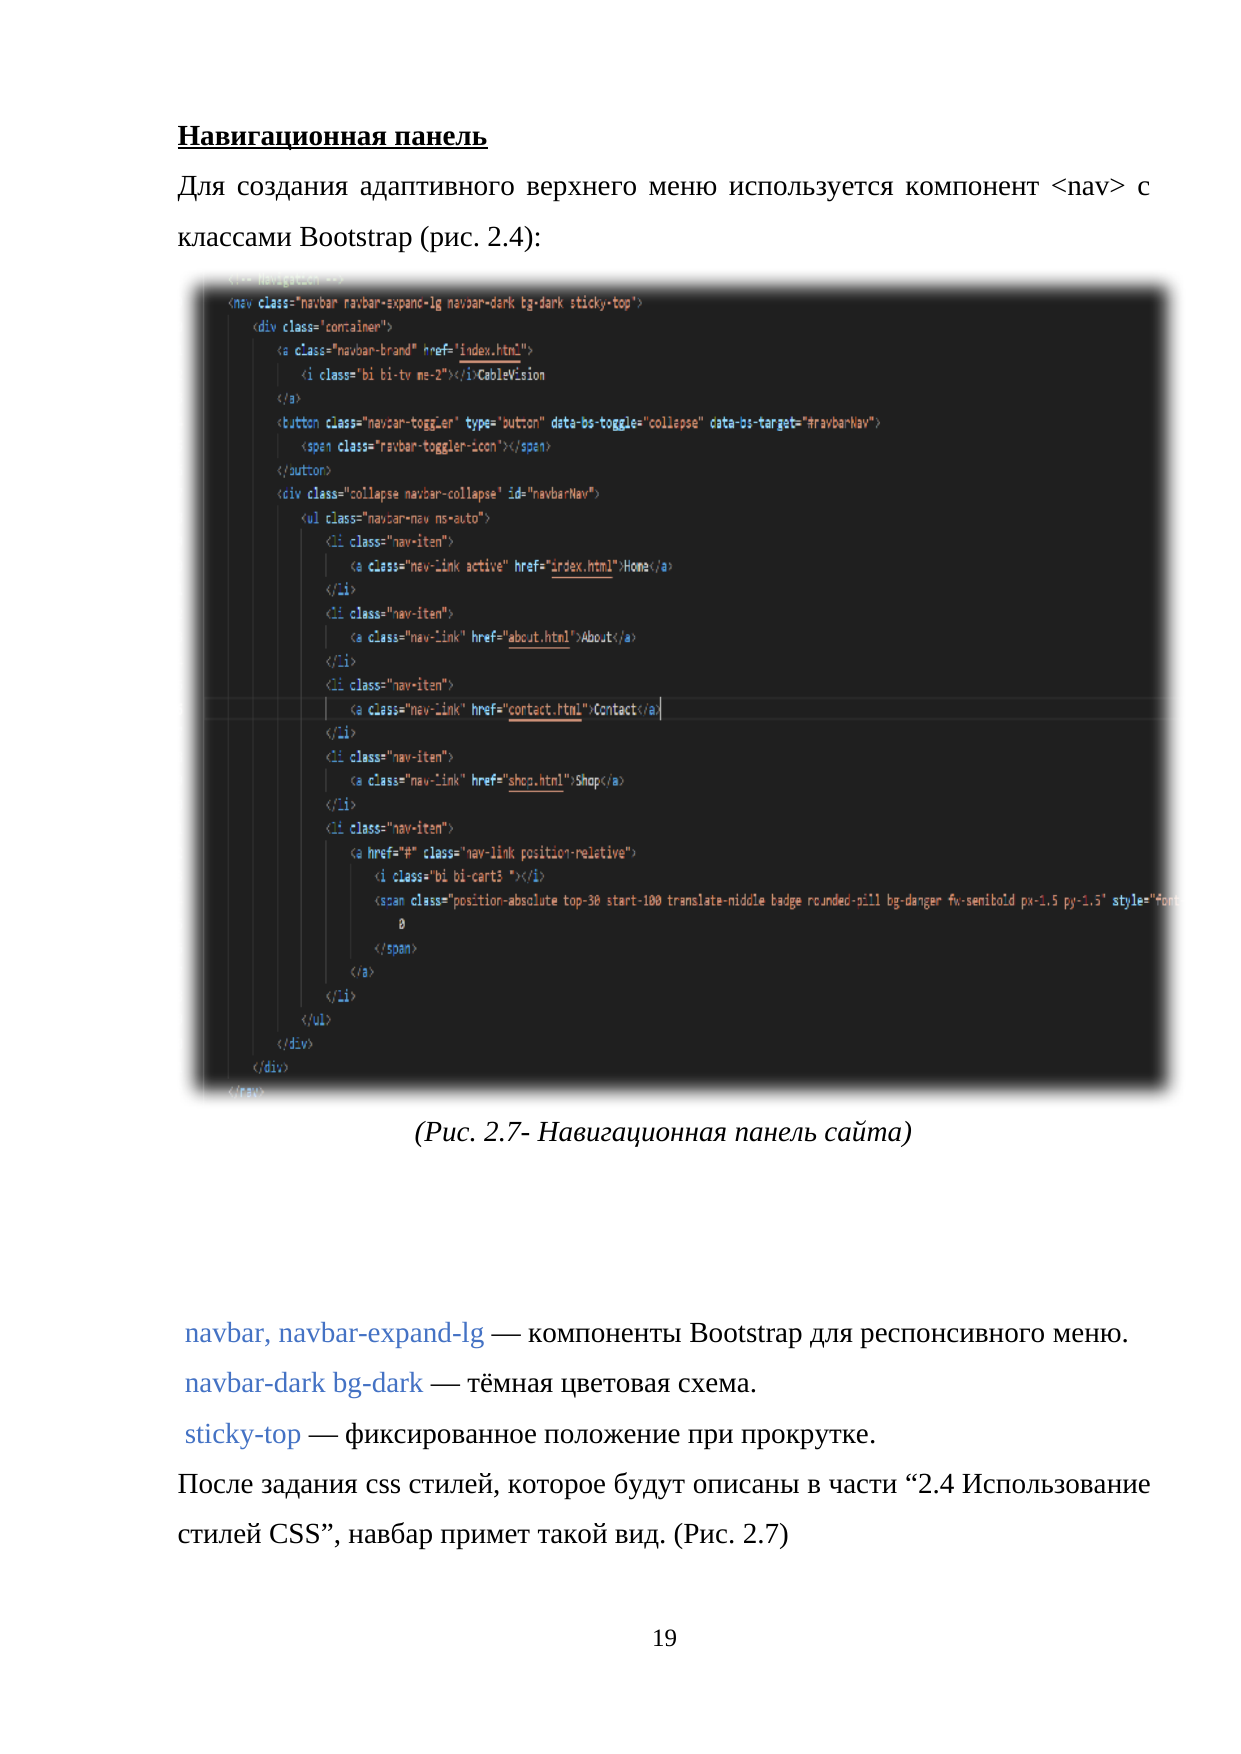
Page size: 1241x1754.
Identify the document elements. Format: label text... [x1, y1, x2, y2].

text sticky-top — фиксированное положение при прокрутке. [177, 1416, 1152, 1449]
text Для создания адаптивного верхнего меню используется компонент <nav> с классами Bootstrap (рис. 2.4): [177, 168, 1152, 252]
text После задания css стилей, которое будут описаны в части “2.4 Использование стилей CSS”, навбар примет такой вид. (Рис. 2.7) [177, 1466, 1152, 1550]
text Навигационная панель [177, 118, 1152, 152]
picture [207, 298, 1156, 1079]
text (Рис. 2.7- Навигационная панель сайта) [177, 1114, 1152, 1148]
text navbar-dark bg-dark — тёмная цветовая схема. [177, 1366, 1152, 1399]
text navbar, navbar-expand-lg — компоненты Bootstrap для респонсивного меню. [177, 1315, 1152, 1349]
